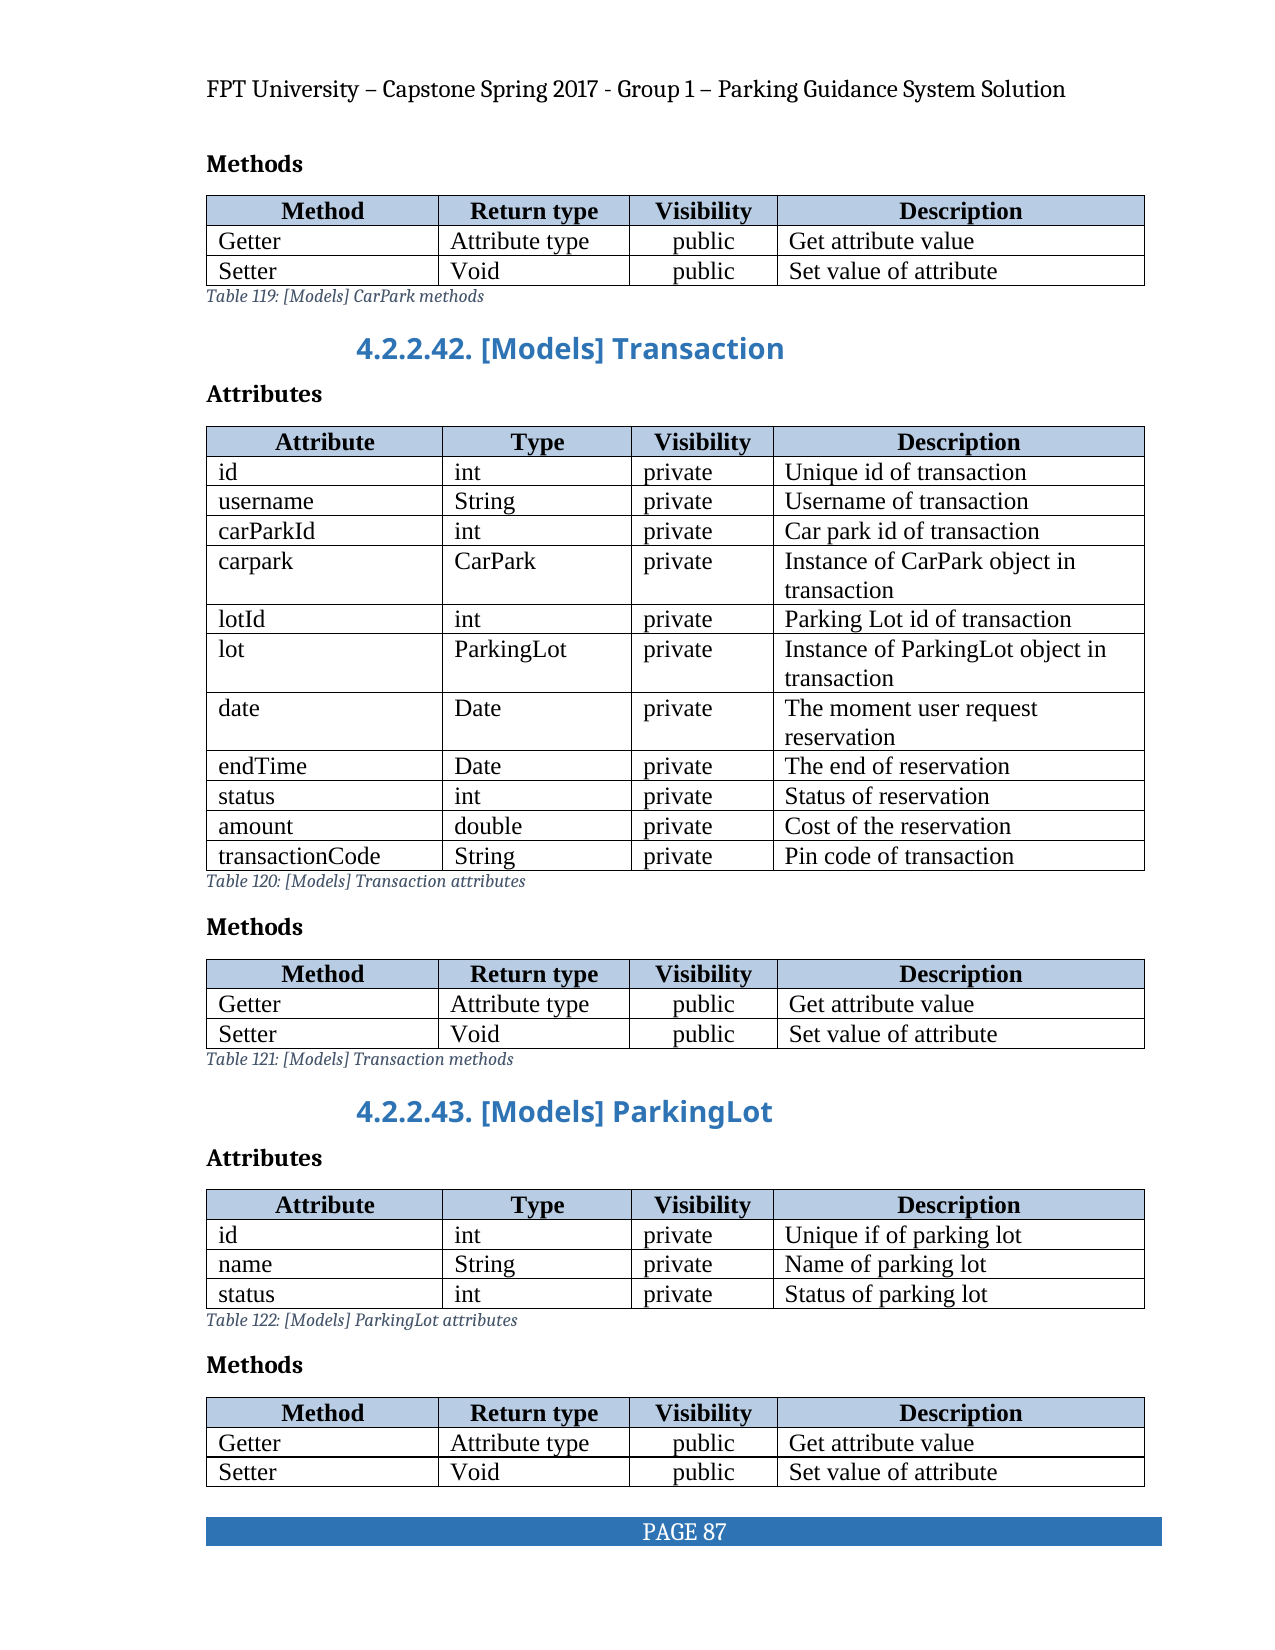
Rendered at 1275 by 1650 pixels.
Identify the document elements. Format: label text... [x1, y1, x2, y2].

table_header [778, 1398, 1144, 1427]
text Methods [206, 150, 1162, 179]
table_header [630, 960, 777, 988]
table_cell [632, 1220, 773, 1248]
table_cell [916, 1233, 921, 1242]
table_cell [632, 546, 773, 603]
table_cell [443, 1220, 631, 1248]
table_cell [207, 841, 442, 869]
text Attributes [206, 1143, 1162, 1172]
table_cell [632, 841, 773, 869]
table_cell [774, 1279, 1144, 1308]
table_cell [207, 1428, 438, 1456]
text Methods [206, 1351, 1162, 1380]
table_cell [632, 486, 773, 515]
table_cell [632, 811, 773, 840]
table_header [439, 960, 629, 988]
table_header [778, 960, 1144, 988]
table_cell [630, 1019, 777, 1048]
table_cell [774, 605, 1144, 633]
text Methods [206, 913, 1162, 942]
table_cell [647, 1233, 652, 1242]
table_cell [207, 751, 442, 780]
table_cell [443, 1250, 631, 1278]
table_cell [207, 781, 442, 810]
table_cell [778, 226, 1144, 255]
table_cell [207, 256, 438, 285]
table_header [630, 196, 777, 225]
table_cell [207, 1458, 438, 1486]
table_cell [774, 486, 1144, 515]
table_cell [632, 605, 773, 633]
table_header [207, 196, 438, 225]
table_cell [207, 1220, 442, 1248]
subtitle [Models] ParkingLot [206, 1091, 1162, 1131]
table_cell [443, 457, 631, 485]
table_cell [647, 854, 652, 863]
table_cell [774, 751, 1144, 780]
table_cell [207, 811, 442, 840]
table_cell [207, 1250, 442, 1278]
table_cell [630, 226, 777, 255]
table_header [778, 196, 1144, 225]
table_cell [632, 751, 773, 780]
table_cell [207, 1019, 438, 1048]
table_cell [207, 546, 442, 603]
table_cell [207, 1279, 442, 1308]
text Table 120: [Models] Transaction attributes [206, 871, 1162, 892]
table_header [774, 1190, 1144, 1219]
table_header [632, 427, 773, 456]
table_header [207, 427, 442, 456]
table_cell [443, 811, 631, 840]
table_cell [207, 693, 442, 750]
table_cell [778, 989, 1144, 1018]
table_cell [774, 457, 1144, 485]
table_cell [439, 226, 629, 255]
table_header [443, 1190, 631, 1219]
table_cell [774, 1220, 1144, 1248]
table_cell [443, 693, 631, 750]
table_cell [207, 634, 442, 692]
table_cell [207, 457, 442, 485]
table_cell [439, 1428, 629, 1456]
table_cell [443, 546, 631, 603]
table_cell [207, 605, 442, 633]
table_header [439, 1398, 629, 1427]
text Attributes [206, 380, 1162, 409]
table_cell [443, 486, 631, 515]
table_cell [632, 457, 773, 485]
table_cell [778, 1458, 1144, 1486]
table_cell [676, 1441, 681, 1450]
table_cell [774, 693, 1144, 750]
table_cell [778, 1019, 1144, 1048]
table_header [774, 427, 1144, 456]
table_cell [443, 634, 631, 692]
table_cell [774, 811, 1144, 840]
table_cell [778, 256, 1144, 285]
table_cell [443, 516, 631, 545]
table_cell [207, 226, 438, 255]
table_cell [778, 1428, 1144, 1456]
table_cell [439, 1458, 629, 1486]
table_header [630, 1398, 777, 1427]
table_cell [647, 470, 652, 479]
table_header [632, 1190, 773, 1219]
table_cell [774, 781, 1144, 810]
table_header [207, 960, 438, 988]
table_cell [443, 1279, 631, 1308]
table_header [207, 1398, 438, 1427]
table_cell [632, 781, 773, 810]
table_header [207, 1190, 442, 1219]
text Table 119: [Models] CarPark methods [206, 286, 1162, 307]
text Table 121: [Models] Transaction methods [206, 1049, 1162, 1070]
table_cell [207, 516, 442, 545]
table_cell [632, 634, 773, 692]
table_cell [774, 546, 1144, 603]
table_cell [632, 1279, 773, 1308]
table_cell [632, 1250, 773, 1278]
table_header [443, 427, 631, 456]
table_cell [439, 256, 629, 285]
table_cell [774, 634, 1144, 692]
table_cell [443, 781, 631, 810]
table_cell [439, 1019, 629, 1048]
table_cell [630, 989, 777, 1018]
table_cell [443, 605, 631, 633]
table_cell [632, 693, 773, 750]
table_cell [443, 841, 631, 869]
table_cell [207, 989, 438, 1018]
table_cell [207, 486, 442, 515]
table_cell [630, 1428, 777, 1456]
subtitle [Models] Transaction [206, 328, 1162, 368]
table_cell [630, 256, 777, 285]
text Table 122: [Models] ParkingLot attributes [206, 1309, 1162, 1331]
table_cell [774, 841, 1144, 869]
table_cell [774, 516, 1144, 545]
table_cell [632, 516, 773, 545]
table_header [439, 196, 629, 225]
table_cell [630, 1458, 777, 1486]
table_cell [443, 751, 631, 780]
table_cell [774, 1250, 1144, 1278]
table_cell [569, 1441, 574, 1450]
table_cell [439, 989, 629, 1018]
